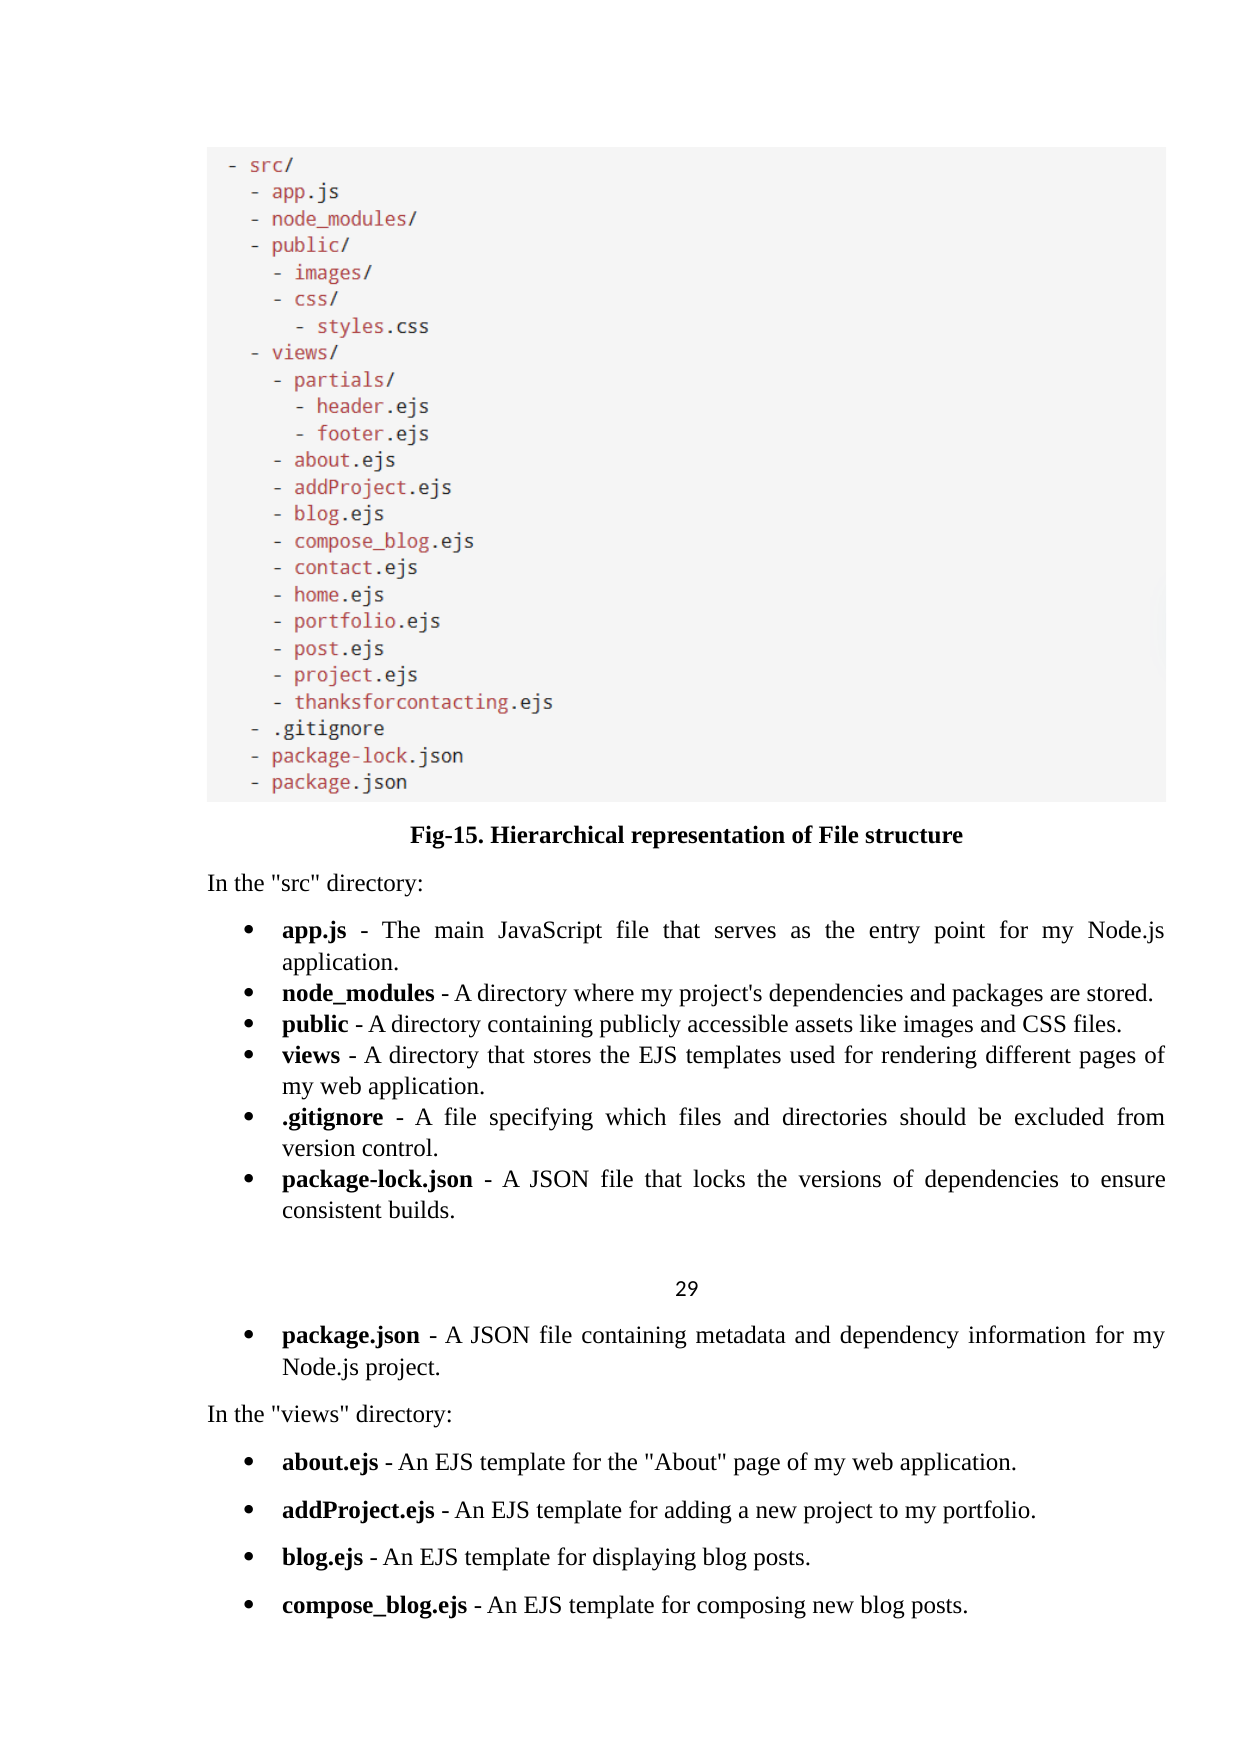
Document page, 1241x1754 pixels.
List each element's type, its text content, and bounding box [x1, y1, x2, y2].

text In the "src" directory: [207, 868, 1166, 897]
picture [206, 147, 1167, 802]
list public - A directory containing publicly accessible assets like images and CSS files. [244, 1009, 1166, 1037]
text Fig-15. Hierarchical representation of File structure [207, 820, 1166, 849]
list views - A directory that stores the EJS templates used for rendering different pages of my web application. [244, 1040, 1166, 1099]
list .gitignore - A file specifying which files and directories should be excluded from version control. [244, 1102, 1166, 1162]
text In the "views" directory: [207, 1399, 1166, 1428]
text 29 [207, 1274, 1166, 1302]
list compose_blog.ejs - An EJS template for composing new blog posts. [244, 1590, 1166, 1619]
list app.js - The main JavaScript file that serves as the entry point for my Node.js application. [244, 916, 1166, 975]
list about.ejs - An EJS template for the "About" page of my web application. [244, 1447, 1166, 1476]
list package.json - A JSON file containing metadata and dependency information for my Node.js project. [244, 1321, 1166, 1380]
list node_modules - A directory where my project's dependencies and packages are stored. [244, 978, 1166, 1006]
list addProject.ejs - An EJS template for adding a new project to my portfolio. [244, 1495, 1166, 1523]
list blog.ejs - An EJS template for displaying blog posts. [244, 1542, 1166, 1571]
list package-lock.json - A JSON file that locks the versions of dependencies to ensure consistent builds. [244, 1164, 1166, 1224]
